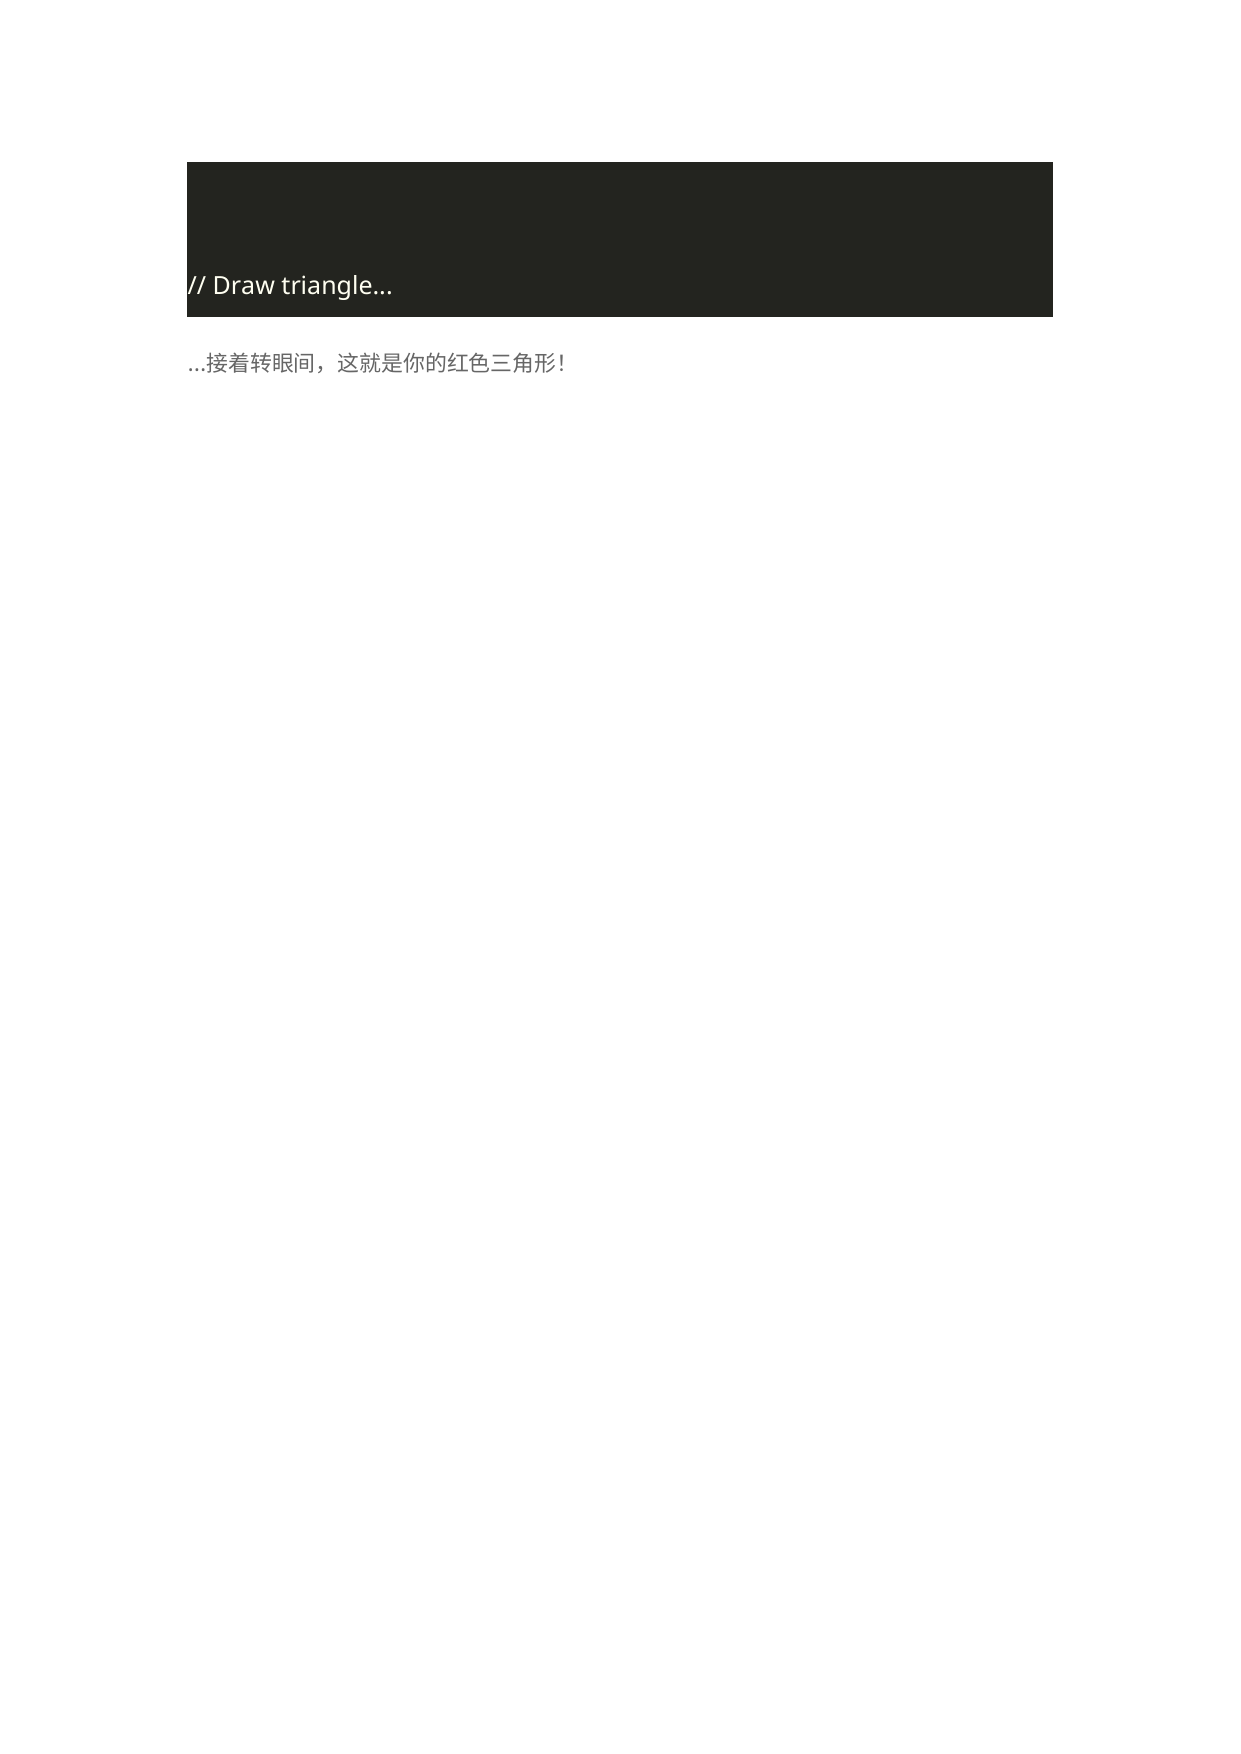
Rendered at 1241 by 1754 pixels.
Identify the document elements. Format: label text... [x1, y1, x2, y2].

text // Draw triangle... [187, 252, 1053, 317]
text …接着转眼间，这就是你的红色三角形！ 下一课中我们将学习变换：如何设置你的相机，移动物体等等。 [187, 346, 1053, 379]
